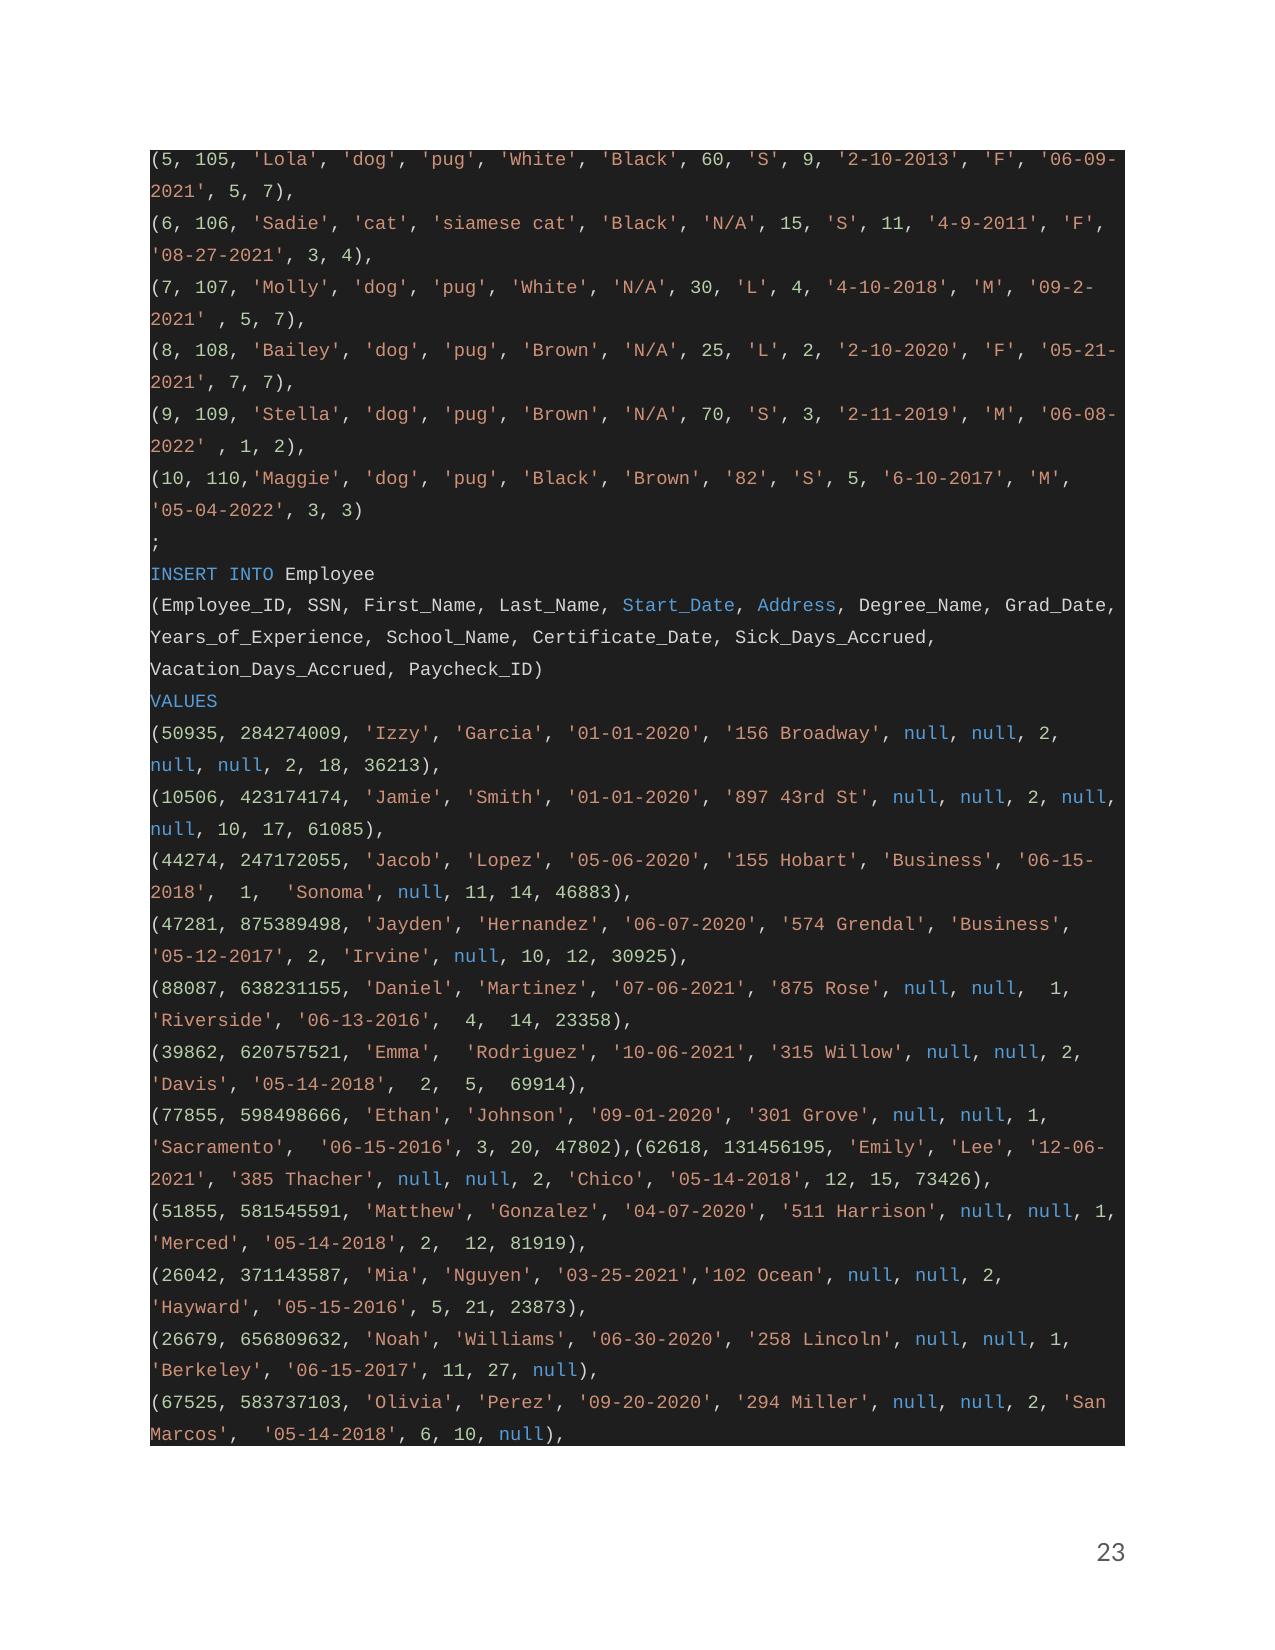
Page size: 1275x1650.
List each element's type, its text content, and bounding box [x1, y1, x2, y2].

text (6, 106, 'Sadie', 'cat', 'siamese cat', 'Black', 'N/A', 15, 'S', 11, '4-9-2011', 'F', '08-27-2021', 3, 4), [150, 214, 1125, 267]
text (51855, 581545591, 'Matthew', 'Gonzalez', '04-07-2020', '511 Harrison', null, null, 1, 'Merced', '05-14-2018', 2, 12, 81919), [150, 1202, 1125, 1255]
text (10506, 423174174, 'Jamie', 'Smith', '01-01-2020', '897 43rd St', null, null, 2, null, null, 10, 17, 61085), [150, 787, 1125, 841]
text (7, 107, 'Molly', 'dog', 'pug', 'White', 'N/A', 30, 'L', 4, '4-10-2018', 'M', '09-2-2021' , 5, 7), [150, 277, 1125, 331]
text (77855, 598498666, 'Ethan', 'Johnson', '09-01-2020', '301 Grove', null, null, 1, 'Sacramento', '06-15-2016', 3, 20, 47802),(62618, 131456195, 'Emily', 'Lee', '12-06-2021', '385 Thacher', null, null, 2, 'Chico', '05-14-2018', 12, 15, 73426), [150, 1106, 1125, 1191]
text (88087, 638231155, 'Daniel', 'Martinez', '07-06-2021', '875 Rose', null, null, 1, 'Riverside', '06-13-2016', 4, 14, 23358), [150, 979, 1125, 1032]
text VALUES [150, 692, 1125, 713]
text INSERT INTO Employee [150, 564, 1125, 586]
text (Employee_ID, SSN, First_Name, Last_Name, Start_Date, Address, Degree_Name, Grad_Date, Years_of_Experience, School_Name, Certificate_Date, Sick_Days_Accrued, Vacation_Days_Accrued, Paycheck_ID) [150, 596, 1125, 681]
text (8, 108, 'Bailey', 'dog', 'pug', 'Brown', 'N/A', 25, 'L', 2, '2-10-2020', 'F', '05-21-2021', 7, 7), [150, 341, 1125, 394]
text (10, 110,'Maggie', 'dog', 'pug', 'Black', 'Brown', '82', 'S', 5, '6-10-2017', 'M', '05-04-2022', 3, 3) [150, 469, 1125, 522]
text (39862, 620757521, 'Emma', 'Rodriguez', '10-06-2021', '315 Willow', null, null, 2, 'Davis', '05-14-2018', 2, 5, 69914), [150, 1042, 1125, 1096]
text (44274, 247172055, 'Jacob', 'Lopez', '05-06-2020', '155 Hobart', 'Business', '06-15-2018', 1, 'Sonoma', null, 11, 14, 46883), [150, 851, 1125, 904]
text ; [150, 532, 1125, 554]
text (67525, 583737103, 'Olivia', 'Perez', '09-20-2020', '294 Miller', null, null, 2, 'San Marcos', '05-14-2018', 6, 10, null), [150, 1393, 1125, 1446]
text (9, 109, 'Stella', 'dog', 'pug', 'Brown', 'N/A', 70, 'S', 3, '2-11-2019', 'M', '06-08-2022' , 1, 2), [150, 405, 1125, 458]
text (50935, 284274009, 'Izzy', 'Garcia', '01-01-2020', '156 Broadway', null, null, 2, null, null, 2, 18, 36213), [150, 724, 1125, 777]
text (5, 105, 'Lola', 'dog', 'pug', 'White', 'Black', 60, 'S', 9, '2-10-2013', 'F', '06-09-2021', 5, 7), [150, 150, 1125, 203]
text (26042, 371143587, 'Mia', 'Nguyen', '03-25-2021','102 Ocean', null, null, 2, 'Hayward', '05-15-2016', 5, 21, 23873), [150, 1266, 1125, 1319]
text (26679, 656809632, 'Noah', 'Williams', '06-30-2020', '258 Lincoln', null, null, 1, 'Berkeley', '06-15-2017', 11, 27, null), [150, 1329, 1125, 1382]
text (47281, 875389498, 'Jayden', 'Hernandez', '06-07-2020', '574 Grendal', 'Business', '05-12-2017', 2, 'Irvine', null, 10, 12, 30925), [150, 915, 1125, 968]
